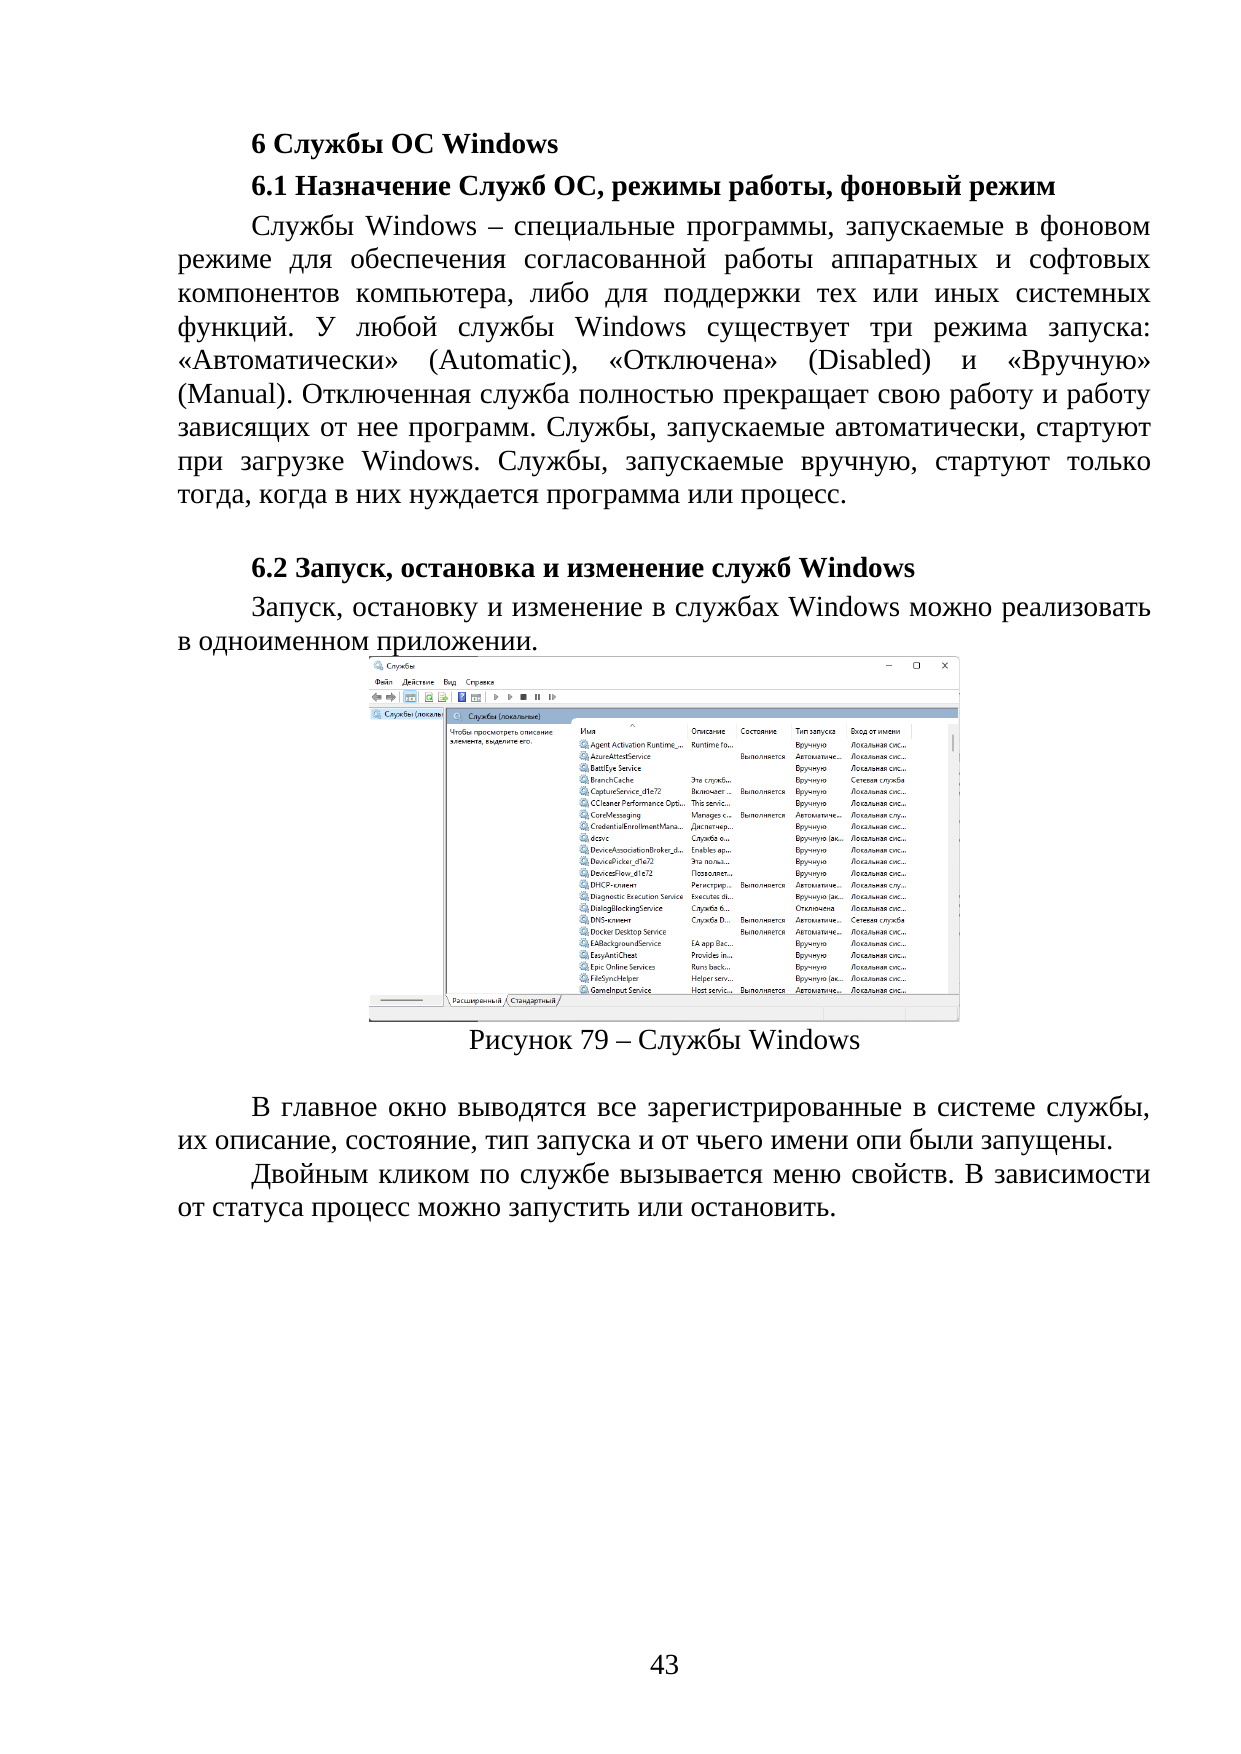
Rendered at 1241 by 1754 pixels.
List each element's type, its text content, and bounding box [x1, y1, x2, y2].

text Запуск, остановку и изменение в службах Windows можно реализовать в одноименном приложении. [177, 589, 1152, 657]
picture [369, 656, 960, 1022]
text Двойным кликом по службе вызывается меню свойств. В зависимости от статуса процесс можно запустить или остановить. [177, 1156, 1152, 1223]
text Рисунок 79 – Службы Windows [177, 1022, 1152, 1055]
text Службы Windows – специальные программы, запускаемые в фоновом режиме для обеспечения согласованной работы аппаратных и софтовых компонентов компьютера, либо для поддержки тех или иных системных функций. У любой службы Windows существует три режима запуска: «Автоматически» (Automatic), «Отключена» (Disabled) и «Вручную» (Manual). Отключенная служба полностью прекращает свою работу и работу зависящих от нее программ. Службы, запускаемые автоматически, стартуют при загрузке Windows. Службы, запускаемые вручную, стартуют только тогда, когда в них нуждается программа или процесс. [177, 208, 1152, 510]
text 6.2 Запуск, остановка и изменение служб Windows [177, 550, 1152, 583]
text В главное окно выводятся все зарегистрированные в системе службы, их описание, состояние, тип запуска и от чьего имени опи были запущены. [177, 1089, 1152, 1156]
text 6.1 Назначение Служб ОС, режимы работы, фоновый режим [177, 168, 1152, 202]
text 6 Службы ОС Windows [177, 126, 1152, 160]
